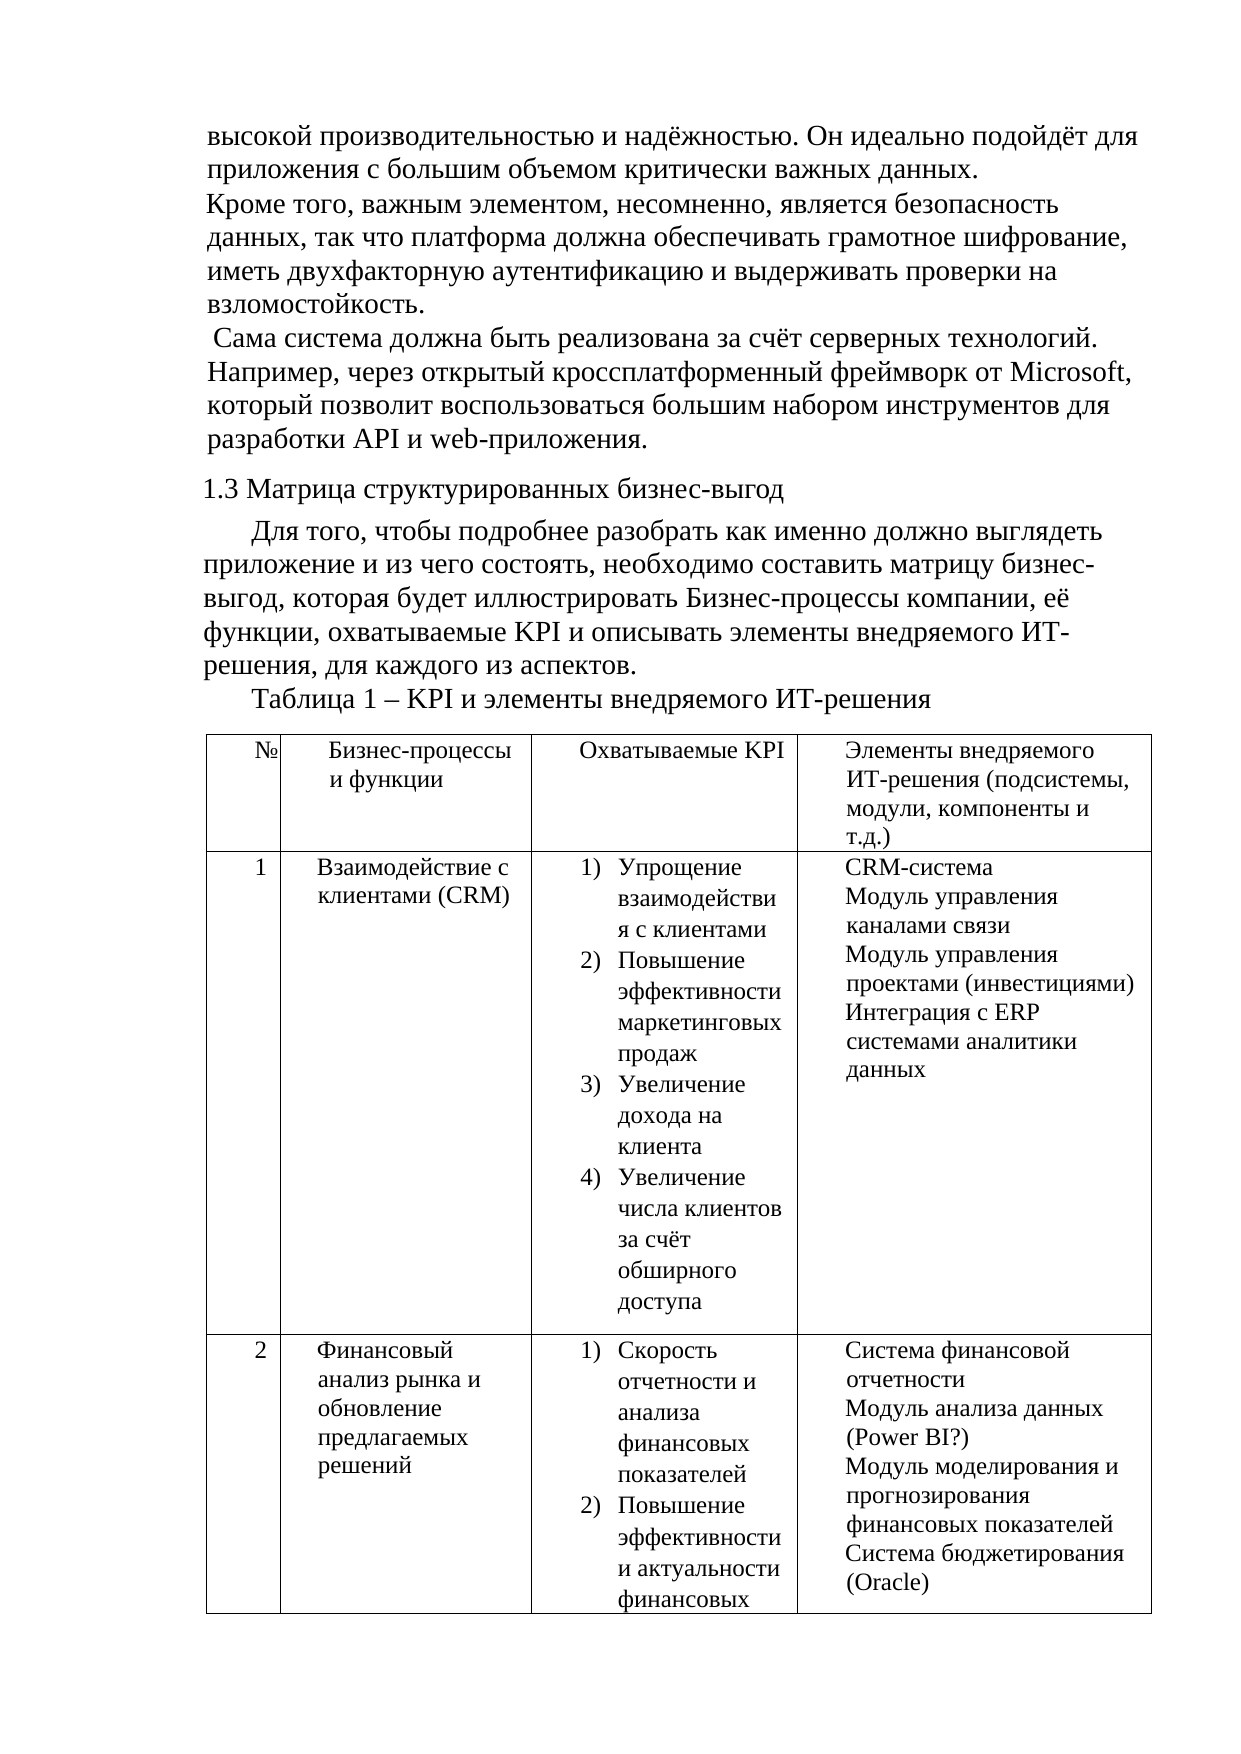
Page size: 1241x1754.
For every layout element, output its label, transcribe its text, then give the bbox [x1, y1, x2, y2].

text Сама система должна быть реализована за счёт серверных технологий. Например, через открытый кроссплатформенный фреймворк от Microsoft, который позволит воспользоваться большим набором инструментов для разработки API и web-приложения. [206, 320, 1152, 454]
table_cell CRM-система Модуль управления каналами связи Модуль управления проектами (инвестициями) Интеграция с ERP системами аналитики данных [798, 852, 1151, 1334]
table_header Элементы внедряемого ИТ-решения (подсистемы, модули, компоненты и т.д.) [798, 735, 1151, 851]
text Кроме того, важным элементом, несомненно, является безопасность данных, так что платформа должна обеспечивать грамотное шифрование, иметь двухфакторную аутентификацию и выдерживать проверки на взломостойкость. [206, 186, 1152, 320]
table_cell 1 [207, 852, 280, 1334]
table_cell Упрощение взаимодействия с клиентами Повышение эффективности маркетинговых продаж Увеличение дохода на клиента Увеличение числа клиентов за счёт обширного доступа [532, 852, 797, 1334]
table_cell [798, 1335, 1151, 1612]
subtitle 1.3 Матрица структурированных бизнес-выгод [202, 471, 1152, 505]
table_header Бизнес-процессы и функции [281, 735, 531, 851]
table_header Охватываемые KPI [532, 735, 797, 851]
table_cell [281, 1335, 531, 1612]
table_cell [532, 1335, 797, 1612]
text Таблица 1 – KPI и элементы внедряемого ИТ-решения [251, 681, 1152, 715]
table_header № [207, 735, 280, 851]
text Для того, чтобы подробнее разобрать как именно должно выглядеть приложение и из чего состоять, необходимо составить матрицу бизнес-выгод, которая будет иллюстрировать Бизнес-процессы компании, её функции, охватываемые KPI и описывать элементы внедряемого ИТ-решения, для каждого из аспектов. [203, 513, 1152, 681]
table_cell Взаимодействие с клиентами (CRM) [281, 852, 531, 1334]
table_cell 2 [207, 1335, 280, 1612]
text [206, 118, 1152, 185]
